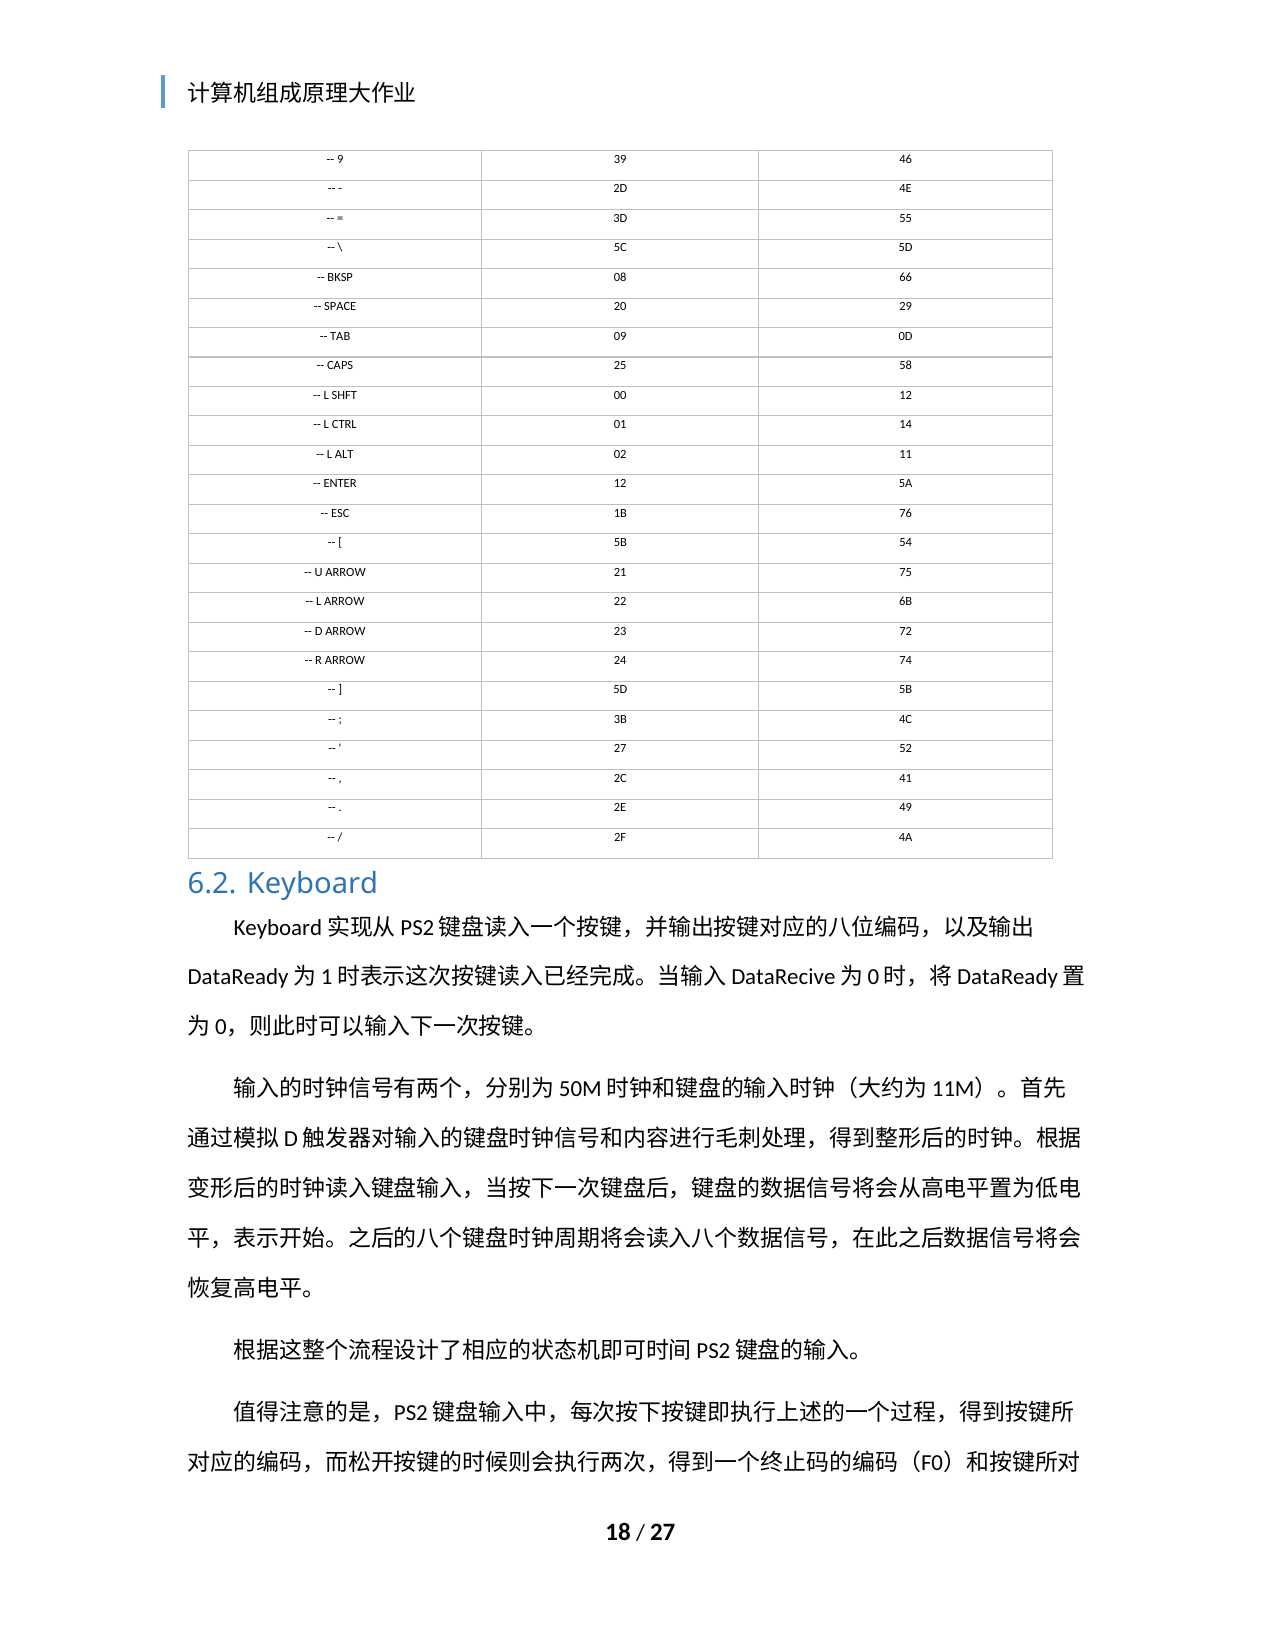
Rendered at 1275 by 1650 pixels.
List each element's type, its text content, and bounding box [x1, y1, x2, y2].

table_cell 41 [759, 770, 1052, 798]
table_cell 2F [482, 829, 758, 857]
table_cell 5B [482, 534, 758, 563]
table_cell 11 [759, 446, 1052, 474]
table_cell 72 [759, 623, 1052, 651]
table_cell 08 [482, 269, 758, 297]
table_cell 3B [482, 711, 758, 739]
table_cell 23 [482, 623, 758, 651]
text Keyboard实现从PS2键盘读入一个按键，并输出按键对应的八位编码，以及输出DataReady为1时表示这次按键读入已经完成。当输入DataRecive为0时，将DataReady置为0，则此时可以输入下一次按键。 [187, 908, 1087, 1041]
table_cell -- D ARROW [189, 623, 481, 651]
table_cell 54 [759, 534, 1052, 563]
table_cell 14 [759, 416, 1052, 445]
table_cell 66 [759, 269, 1052, 297]
table_cell 5C [482, 240, 758, 268]
table_cell -- \ [189, 240, 481, 268]
table_cell 3D [482, 210, 758, 238]
table_cell -- U ARROW [189, 564, 481, 592]
table_cell 4A [759, 829, 1052, 857]
table_cell 00 [482, 387, 758, 415]
table_cell -- R ARROW [189, 652, 481, 681]
table_cell 39 [482, 151, 758, 179]
table_cell 58 [759, 358, 1052, 386]
text 根据这整个流程设计了相应的状态机即可时间PS2键盘的输入。 [187, 1332, 1087, 1365]
table_cell 22 [482, 593, 758, 622]
table_cell 75 [759, 564, 1052, 592]
table_cell -- ENTER [189, 475, 481, 504]
table_cell 2C [482, 770, 758, 798]
table_cell 55 [759, 210, 1052, 238]
table_cell -- L CTRL [189, 416, 481, 445]
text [187, 1394, 1087, 1477]
table_cell -- , [189, 770, 481, 798]
table_cell 4E [759, 181, 1052, 209]
table_cell -- TAB [189, 328, 481, 356]
table_cell -- L ARROW [189, 593, 481, 622]
table_cell 09 [482, 328, 758, 356]
table_cell 01 [482, 416, 758, 445]
table_cell 5A [759, 475, 1052, 504]
table_cell 2D [482, 181, 758, 209]
table_cell -- [ [189, 534, 481, 563]
table_cell -- = [189, 210, 481, 238]
table_cell 27 [482, 741, 758, 769]
table_cell 5D [482, 682, 758, 710]
table_cell -- ; [189, 711, 481, 739]
table_cell -- ' [189, 741, 481, 769]
table_cell 24 [482, 652, 758, 681]
table_cell -- L ALT [189, 446, 481, 474]
table_cell -- L SHFT [189, 387, 481, 415]
table_cell -- CAPS [189, 358, 481, 386]
table_cell -- ] [189, 682, 481, 710]
table_cell -- ESC [189, 505, 481, 533]
table_cell 5B [759, 682, 1052, 710]
table_cell -- SPACE [189, 299, 481, 327]
table_cell 12 [482, 475, 758, 504]
table_cell 6B [759, 593, 1052, 622]
table_cell 49 [759, 800, 1052, 828]
text 输入的时钟信号有两个，分别为50M时钟和键盘的输入时钟（大约为11M）。首先通过模拟D触发器对输入的键盘时钟信号和内容进行毛刺处理，得到整形后的时钟。根据变形后的时钟读入键盘输入，当按下一次键盘后，键盘的数据信号将会从高电平置为低电平，表示开始。之后的八个键盘时钟周期将会读入八个数据信号，在此之后数据信号将会恢复高电平。 [187, 1070, 1087, 1303]
table_cell 02 [482, 446, 758, 474]
table_cell 46 [759, 151, 1052, 179]
table_cell 0D [759, 328, 1052, 356]
table_cell 4C [759, 711, 1052, 739]
table_cell -- 9 [189, 151, 481, 179]
table_cell 25 [482, 358, 758, 386]
table_cell 1B [482, 505, 758, 533]
table_cell -- BKSP [189, 269, 481, 297]
table_cell 5D [759, 240, 1052, 268]
table_cell 12 [759, 387, 1052, 415]
table_cell 74 [759, 652, 1052, 681]
table_cell 29 [759, 299, 1052, 327]
table_cell -- / [189, 829, 481, 857]
table_cell 2E [482, 800, 758, 828]
table_cell 76 [759, 505, 1052, 533]
table_cell 52 [759, 741, 1052, 769]
table_cell 20 [482, 299, 758, 327]
subtitle Keyboard [187, 863, 1087, 902]
table_cell -- . [189, 800, 481, 828]
table_cell -- - [189, 181, 481, 209]
table_cell 21 [482, 564, 758, 592]
